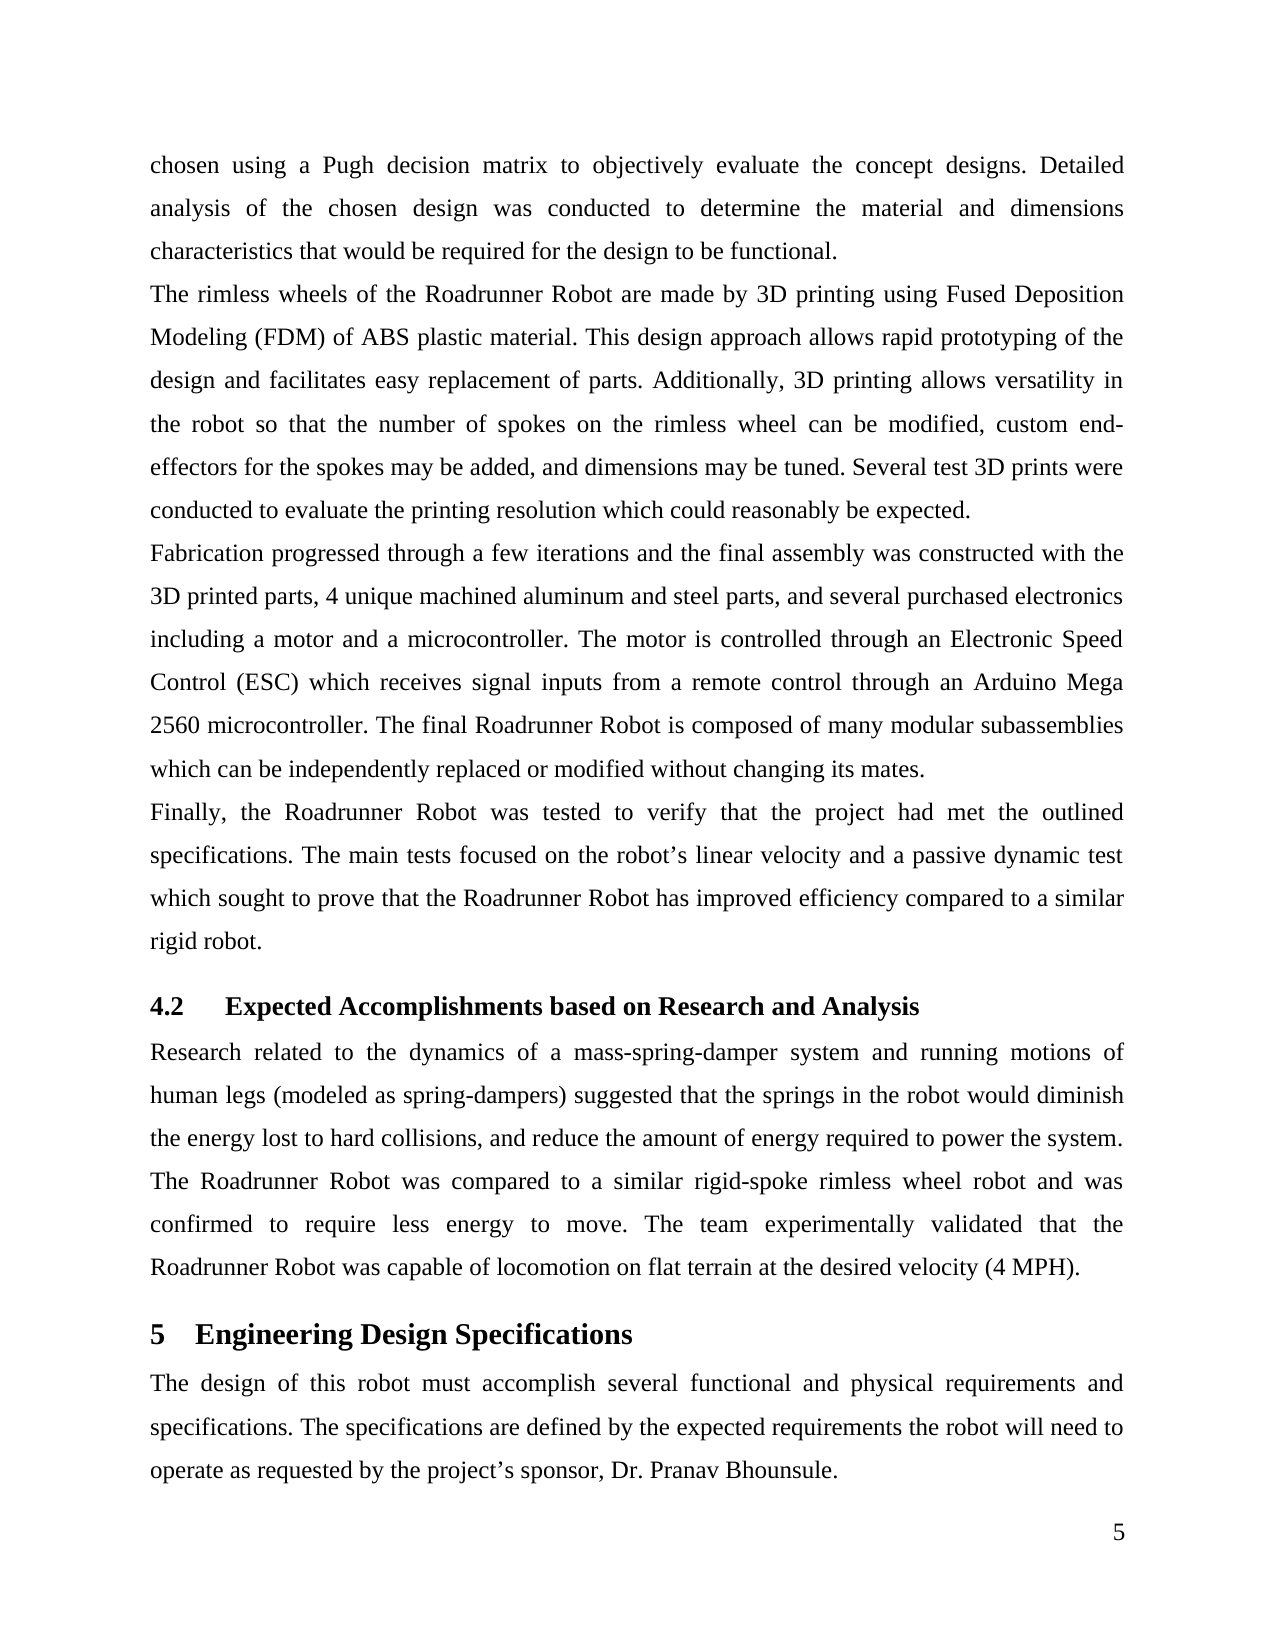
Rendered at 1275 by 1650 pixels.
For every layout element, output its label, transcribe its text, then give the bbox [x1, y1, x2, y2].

text Research related to the dynamics of a mass-spring-damper system and running motions of human legs (modeled as spring-dampers) suggested that the springs in the robot would diminish the energy lost to hard collisions, and reduce the amount of energy required to power the system. The Roadrunner Robot was compared to a similar rigid-spoke rimless wheel robot and was confirmed to require less energy to move. The team experimentally validated that the Roadrunner Robot was capable of locomotion on flat terrain at the desired velocity (4 MPH). [150, 1037, 1125, 1281]
text The design of this robot must accomplish several functional and physical requirements and specifications. The specifications are defined by the expected requirements the robot will need to operate as requested by the project’s sponsor, Dr. Pranav Bhounsule. [150, 1368, 1125, 1483]
text The rimless wheels of the Roadrunner Robot are made by 3D printing using Fused Deposition Modeling (FDM) of ABS plastic material. This design approach allows rapid prototyping of the design and facilitates easy replacement of parts. Additionally, 3D printing allows versatility in the robot so that the number of spokes on the rimless wheel can be modified, custom end-effectors for the spokes may be added, and dimensions may be tuned. Several test 3D prints were conducted to evaluate the printing resolution which could reasonably be expected. [150, 279, 1125, 524]
subtitle Engineering Design Specifications [150, 1316, 1125, 1351]
text Fabrication progressed through a few iterations and the final assembly was constructed with the 3D printed parts, 4 unique machined aluminum and steel parts, and several purchased electronics including a motor and a microcontroller. The motor is controlled through an Electronic Speed Control (ESC) which receives signal inputs from a remote control through an Arduino Mega 2560 microcontroller. The final Roadrunner Robot is composed of many modular subassemblies which can be independently replaced or modified without changing its mates. [150, 538, 1125, 782]
subtitle Expected Accomplishments based on Research and Analysis [150, 990, 1125, 1021]
text Finally, the Roadrunner Robot was tested to verify that the project had met the outlined specifications. The main tests focused on the robot’s linear velocity and a passive dynamic test which sought to prove that the Roadrunner Robot has improved efficiency compared to a similar rigid robot. [150, 797, 1125, 955]
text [150, 150, 1125, 265]
